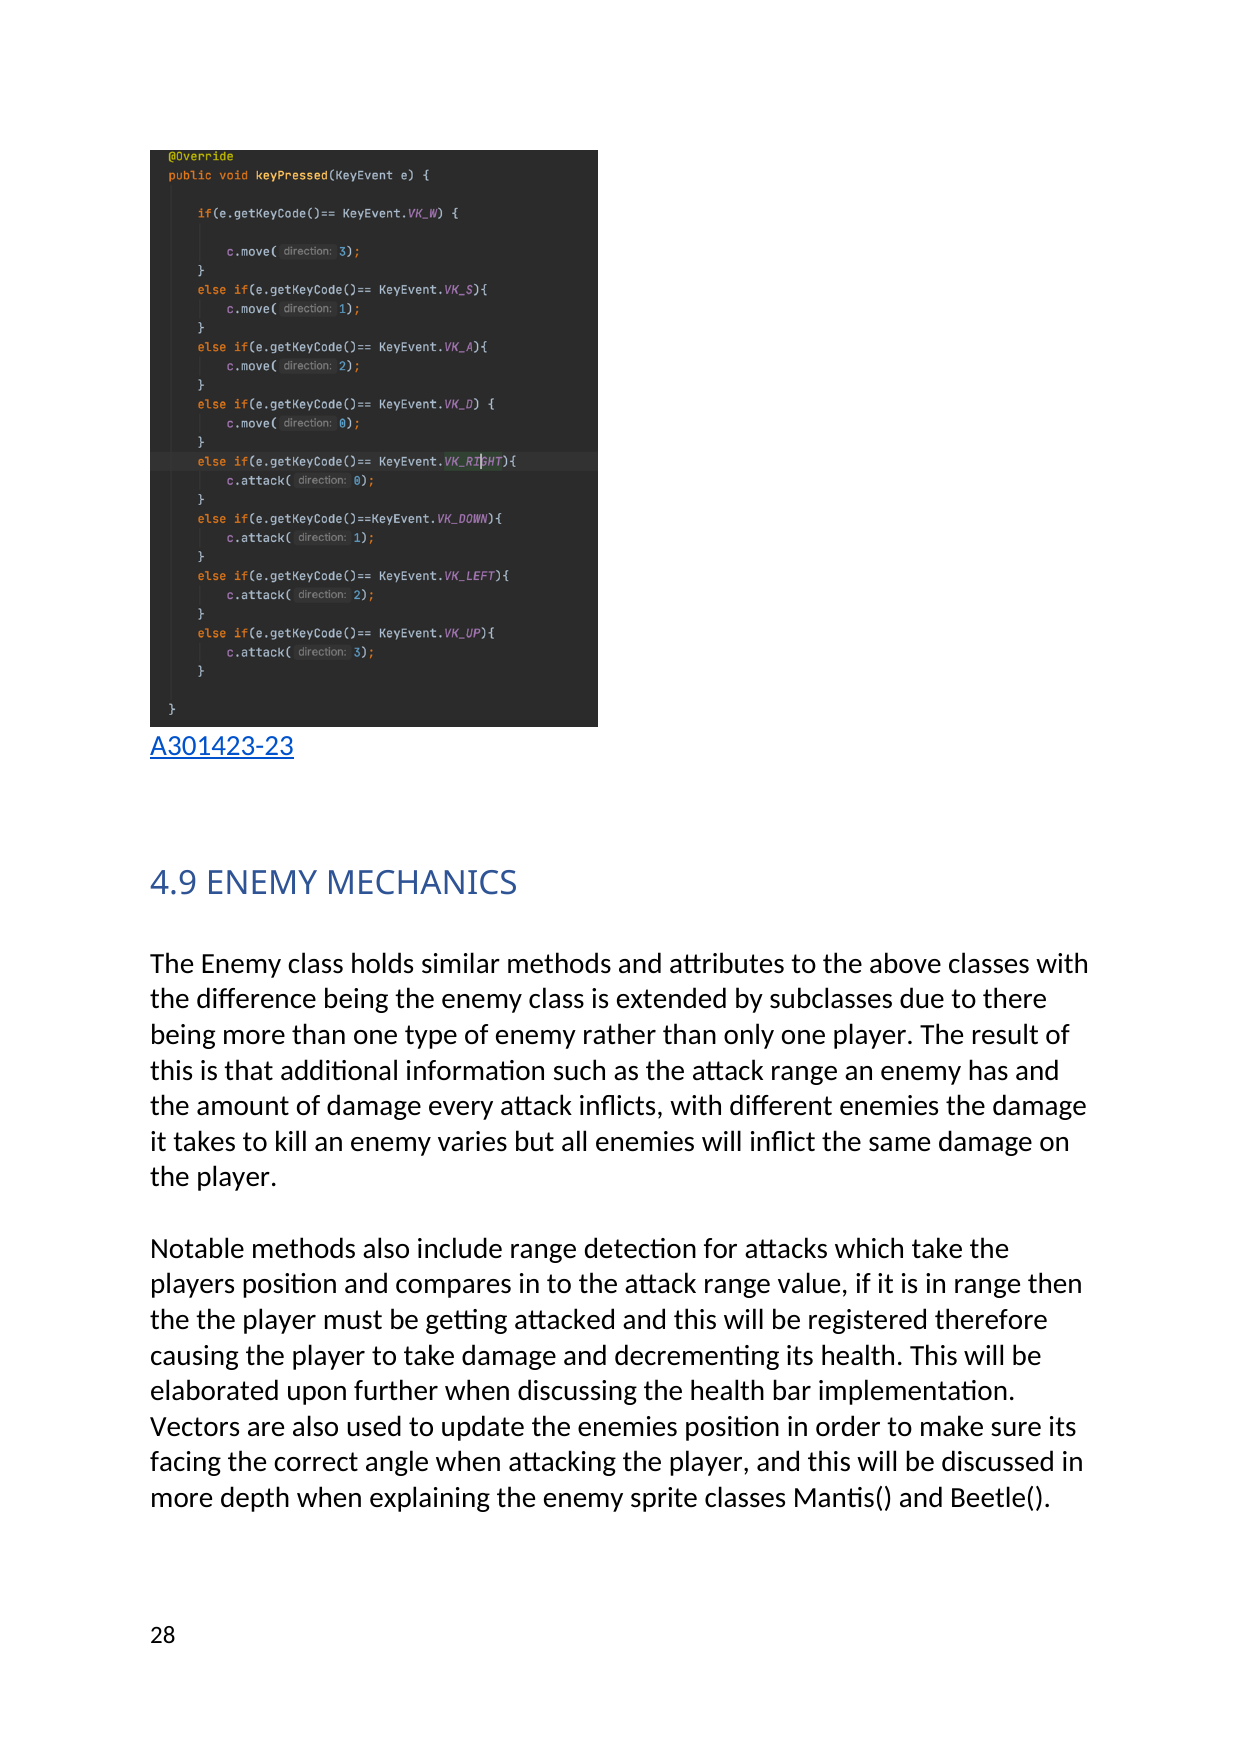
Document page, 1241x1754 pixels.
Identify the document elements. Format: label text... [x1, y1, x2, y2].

subtitle 4.9 ENEMY MECHANICS [150, 858, 1090, 904]
text Notable methods also include range detection for attacks which take the players position and compares in to the attack range value, if it is in range then the the player must be getting attacked and this will be registered therefore causing the player to take damage and decrementing its health. This will be elaborated upon further when discussing the health bar implementation. Vectors are also used to update the enemies position in order to make sure its facing the correct angle when attacking the player, and this will be discussed in more depth when explaining the enemy sprite classes Mantis() and Beetle(). [150, 1230, 1090, 1515]
text A301423-23 [150, 727, 1090, 762]
picture [150, 150, 598, 727]
text The Enemy class holds similar methods and attributes to the above classes with the difference being the enemy class is extended by subclasses due to there being more than one type of enemy rather than only one player. The result of this is that additional information such as the attack range an enemy has and the amount of damage every attack inflicts, with different enemies the damage it takes to kill an enemy varies but all enemies will inflict the same damage on the player. [150, 945, 1090, 1194]
